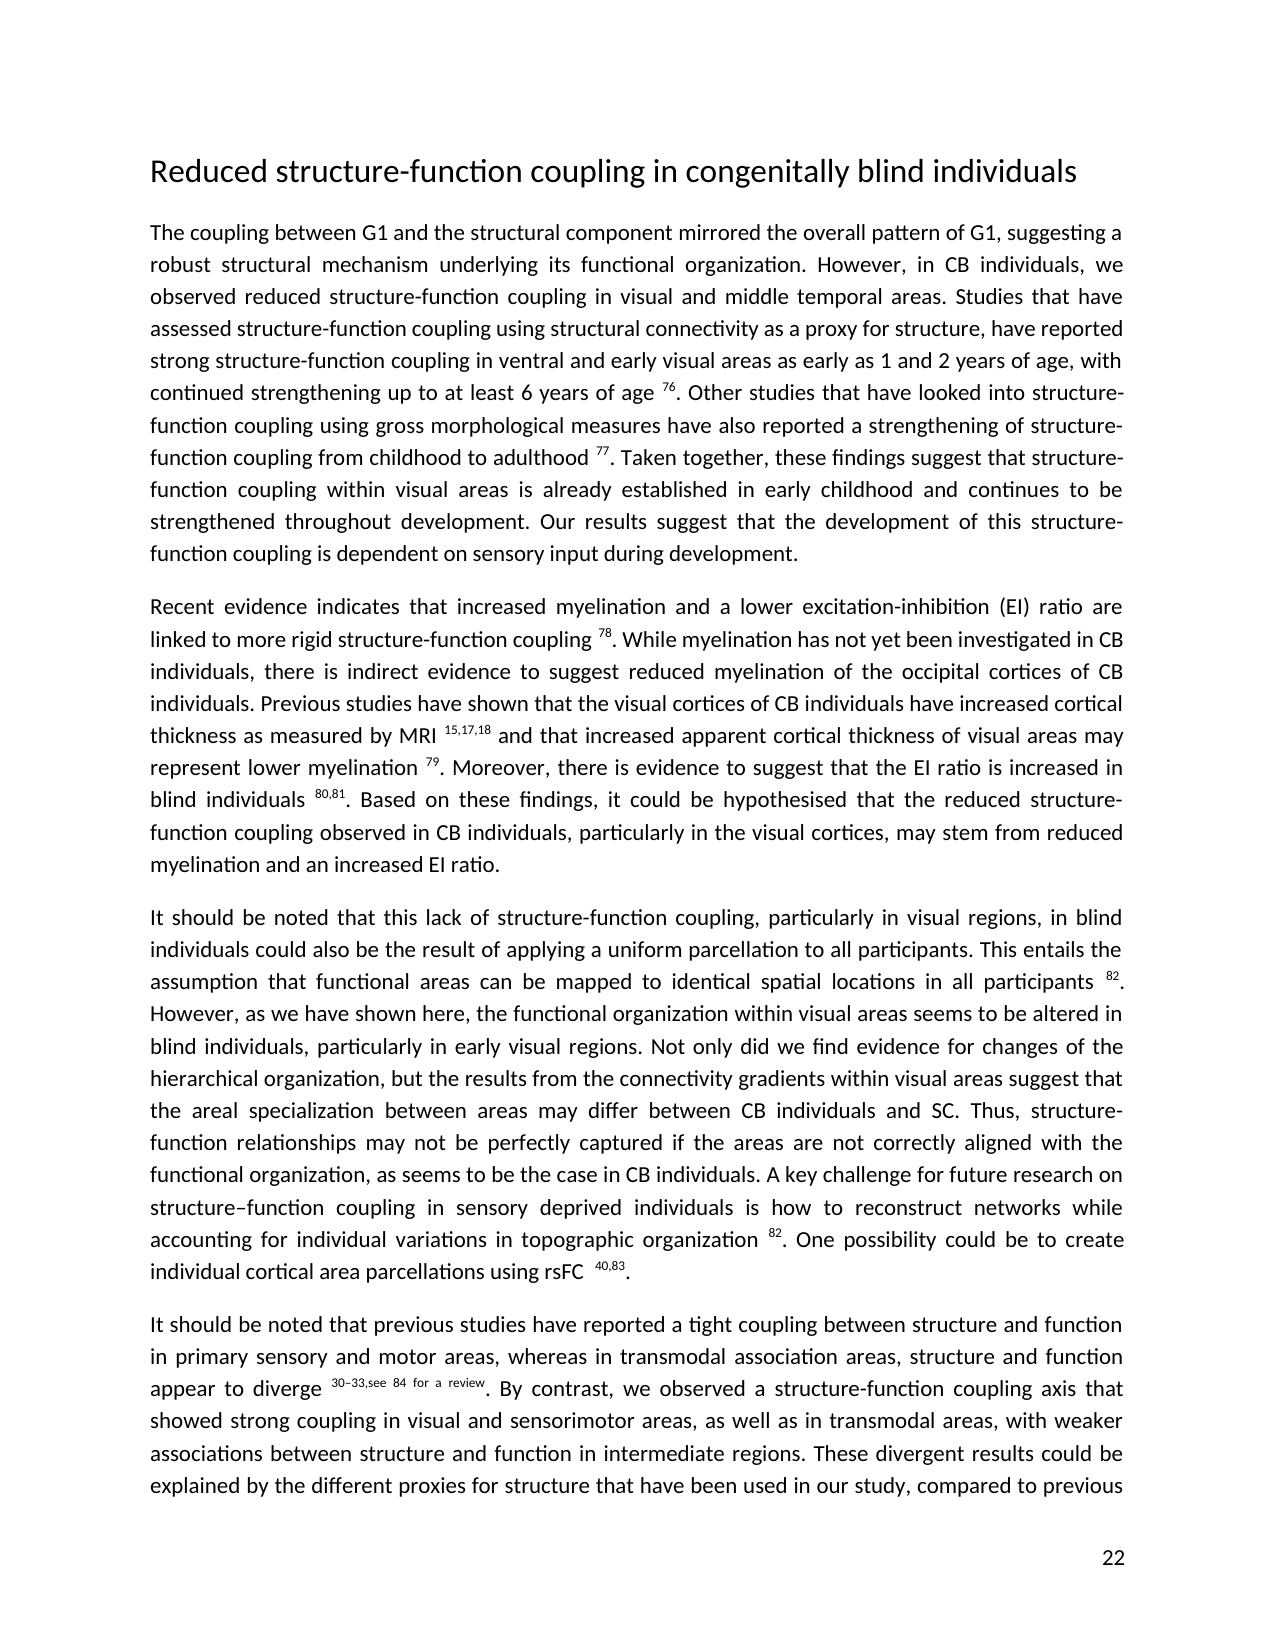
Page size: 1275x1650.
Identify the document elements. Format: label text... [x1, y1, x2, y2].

text The coupling between G1 and the structural component mirrored the overall pattern of G1, suggesting a robust structural mechanism underlying its functional organization. However, in CB individuals, we observed reduced structure-function coupling in visual and middle temporal areas. Studies that have assessed structure-function coupling using structural connectivity as a proxy for structure, have reported strong structure-function coupling in ventral and early visual areas as early as 1 and 2 years of age, with continued strengthening up to at least 6 years of age 76. Other studies that have looked into structure-function coupling using gross morphological measures have also reported a strengthening of structure-function coupling from childhood to adulthood 77. Taken together, these findings suggest that structure-function coupling within visual areas is already established in early childhood and continues to be strengthened throughout development. Our results suggest that the development of this structure-function coupling is dependent on sensory input during development. [150, 218, 1125, 567]
subtitle Reduced structure-function coupling in congenitally blind individuals [150, 150, 1125, 191]
text It should be noted that this lack of structure-function coupling, particularly in visual regions, in blind individuals could also be the result of applying a uniform parcellation to all participants. This entails the assumption that functional areas can be mapped to identical spatial locations in all participants 82. However, as we have shown here, the functional organization within visual areas seems to be altered in blind individuals, particularly in early visual regions. Not only did we find evidence for changes of the hierarchical organization, but the results from the connectivity gradients within visual areas suggest that the areal specialization between areas may differ between CB individuals and SC. Thus, structure-function relationships may not be perfectly captured if the areas are not correctly aligned with the functional organization, as seems to be the case in CB individuals. A key challenge for future research on structure–function coupling in sensory deprived individuals is how to reconstruct networks while accounting for individual variations in topographic organization 82. One possibility could be to create individual cortical area parcellations using rsFC 40,83. [150, 903, 1125, 1285]
text Recent evidence indicates that increased myelination and a lower excitation-inhibition (EI) ratio are linked to more rigid structure-function coupling 78. While myelination has not yet been investigated in CB individuals, there is indirect evidence to suggest reduced myelination of the occipital cortices of CB individuals. Previous studies have shown that the visual cortices of CB individuals have increased cortical thickness as measured by MRI 15,17,18 and that increased apparent cortical thickness of visual areas may represent lower myelination 79. Moreover, there is evidence to suggest that the EI ratio is increased in blind individuals 80,81. Based on these findings, it could be hypothesised that the reduced structure-function coupling observed in CB individuals, particularly in the visual cortices, may stem from reduced myelination and an increased EI ratio. [150, 592, 1125, 878]
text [150, 1310, 1125, 1499]
